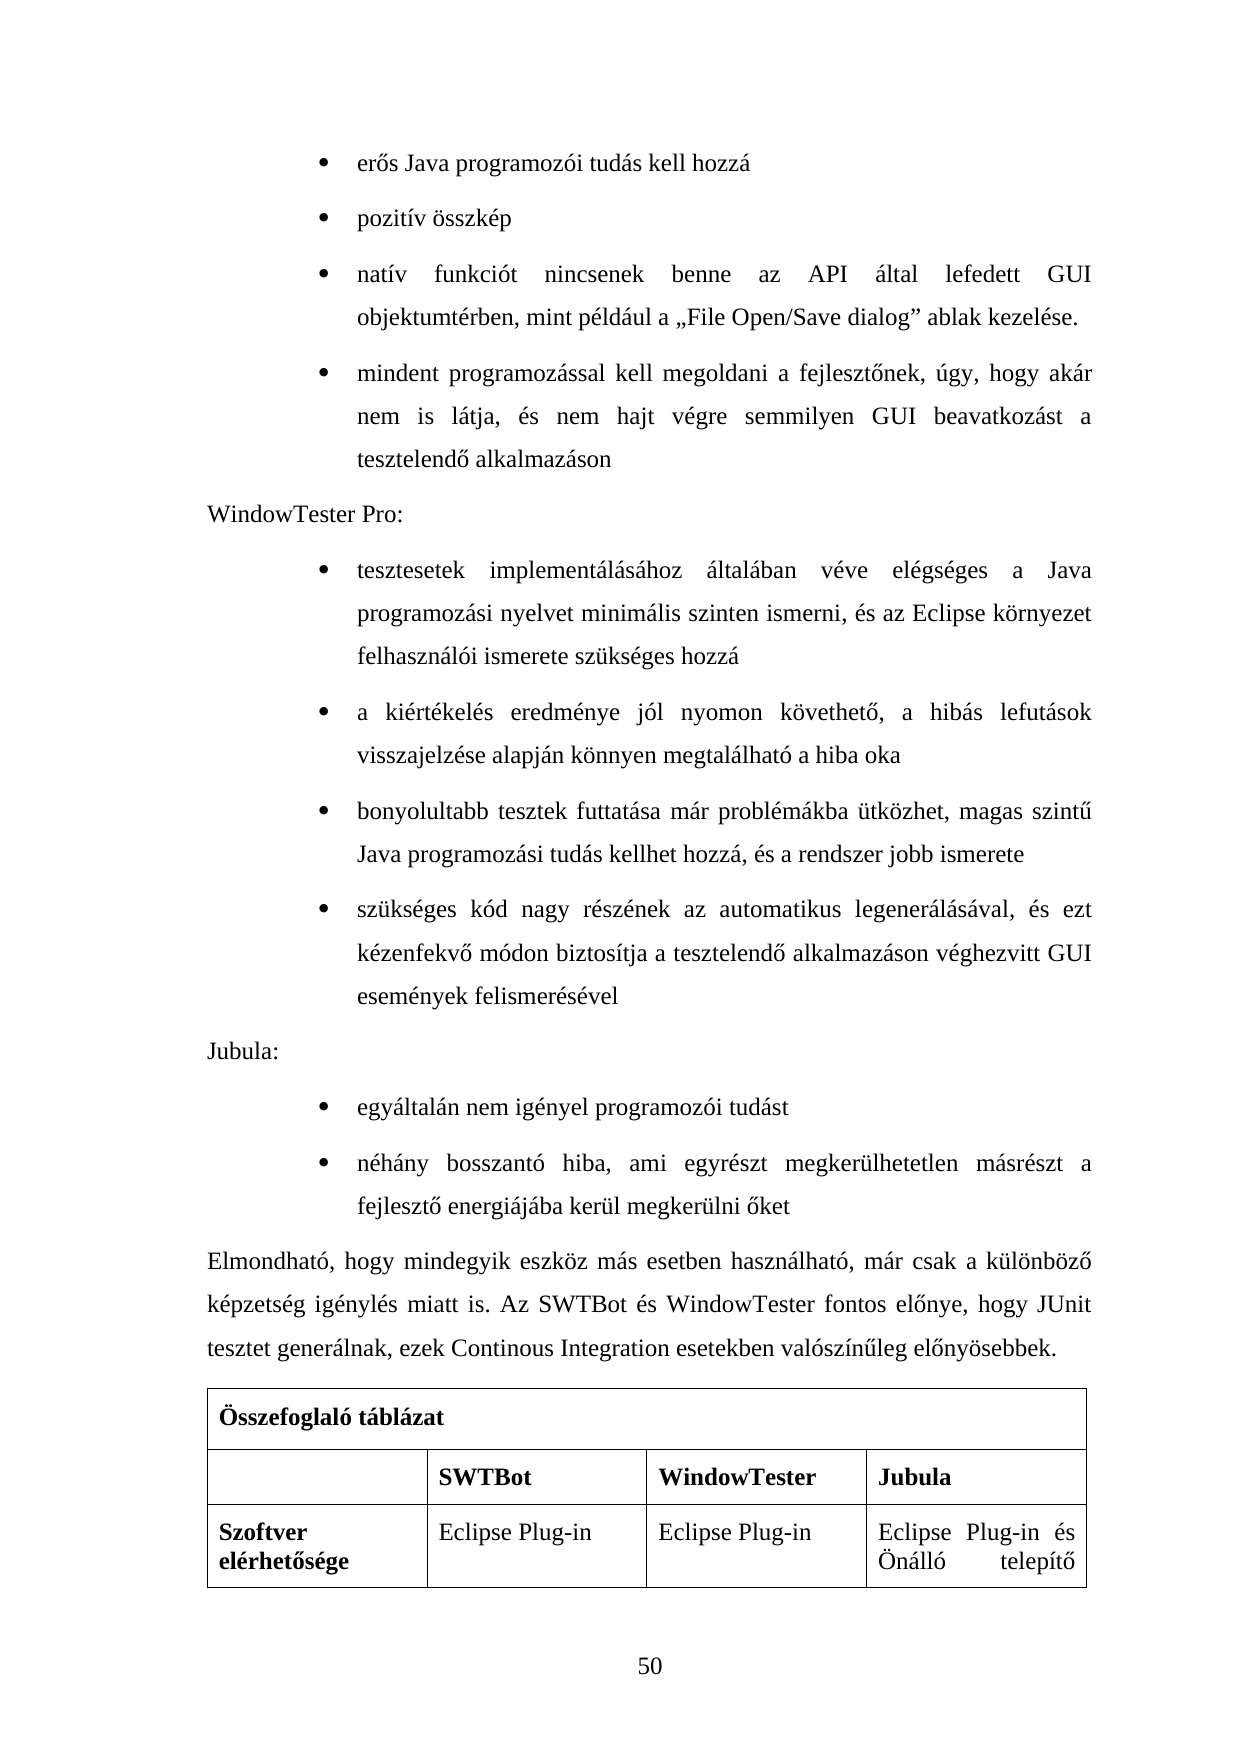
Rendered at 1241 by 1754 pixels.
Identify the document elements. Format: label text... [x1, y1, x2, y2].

table_header Összefoglaló táblázat [208, 1389, 1086, 1449]
text WindowTester Pro: [207, 499, 1092, 528]
table_cell [208, 1450, 427, 1504]
list szükséges kód nagy részének az automatikus legenerálásával, és ezt kézenfekvő módon biztosítja a tesztelendő alkalmazáson véghezvitt GUI események felismerésével [319, 894, 1092, 1009]
text Elmondható, hogy mindegyik eszköz más esetben használható, már csak a különböző képzetség igénylés miatt is. Az SWTBot és WindowTester fontos előnye, hogy JUnit tesztet generálnak, ezek Continous Integration esetekben valószínűleg előnyösebbek. [207, 1246, 1092, 1361]
table_cell Eclipse Plug-in [428, 1505, 646, 1587]
list pozitív összkép [319, 203, 1092, 232]
table_cell Eclipse Plug-in [647, 1505, 866, 1587]
list natív funkciót nincsenek benne az API által lefedett GUI objektumtérben, mint például a „File Open/Save dialog” ablak kezelése. [319, 259, 1092, 331]
table_cell WindowTester [647, 1450, 866, 1504]
text Jubula: [207, 1036, 1092, 1065]
list mindent programozással kell megoldani a fejlesztőnek, úgy, hogy akár nem is látja, és nem hajt végre semmilyen GUI beavatkozást a tesztelendő alkalmazáson [319, 358, 1092, 473]
list erős Java programozói tudás kell hozzá [319, 148, 1092, 176]
list tesztesetek implementálásához általában véve elégséges a Java programozási nyelvet minimális szinten ismerni, és az Eclipse környezet felhasználói ismerete szükséges hozzá [319, 555, 1092, 670]
list néhány bosszantó hiba, ami egyrészt megkerülhetetlen másrészt a fejlesztő energiájába kerül megkerülni őket [319, 1148, 1092, 1219]
table_cell Jubula [867, 1450, 1086, 1504]
list a kiértékelés eredménye jól nyomon követhető, a hibás lefutások visszajelzése alapján könnyen megtalálható a hiba oka [319, 697, 1092, 769]
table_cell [867, 1505, 1086, 1587]
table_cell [208, 1505, 427, 1587]
list egyáltalán nem igényel programozói tudást [319, 1092, 1092, 1121]
list bonyolultabb tesztek futtatása már problémákba ütközhet, magas szintű Java programozási tudás kellhet hozzá, és a rendszer jobb ismerete [319, 796, 1092, 868]
table_cell SWTBot [428, 1450, 646, 1504]
